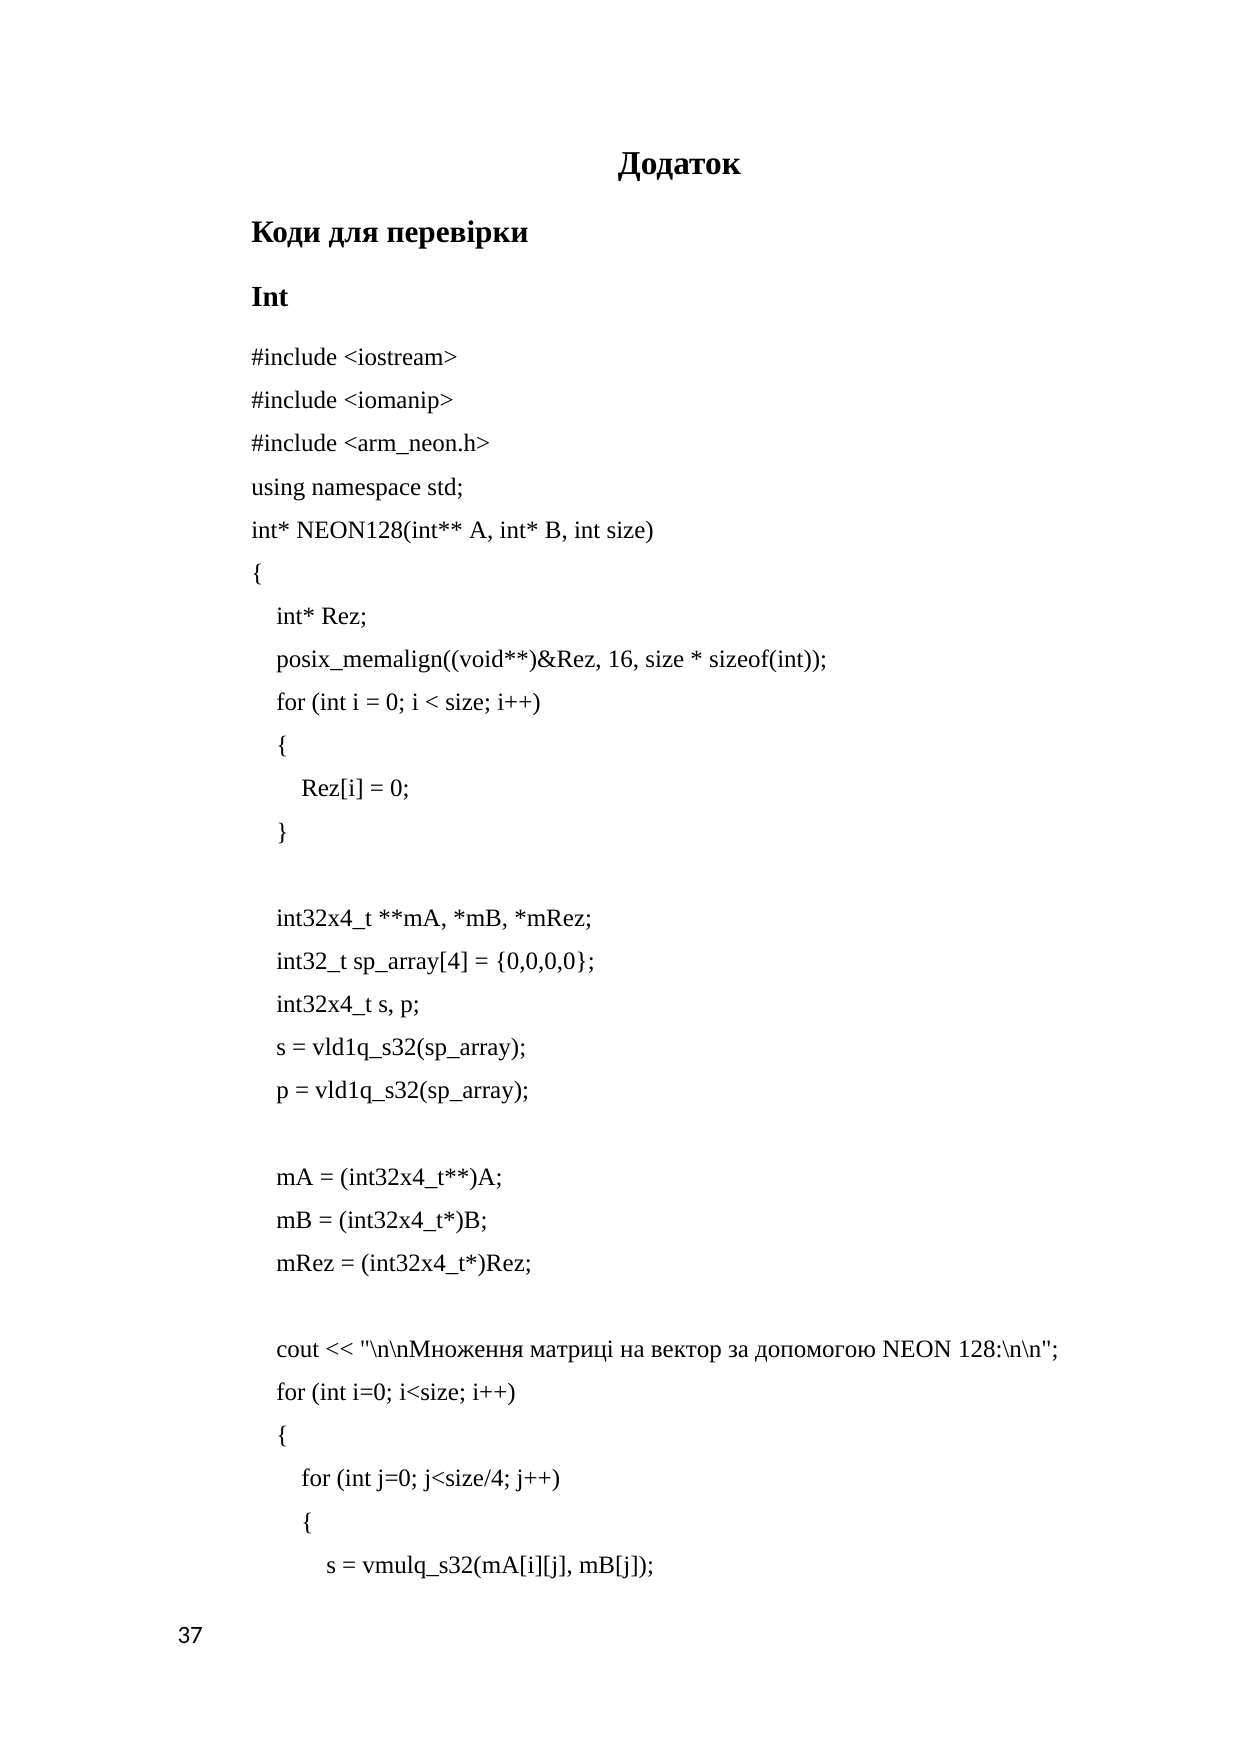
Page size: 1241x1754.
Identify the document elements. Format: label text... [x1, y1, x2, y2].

text for (int j=0; j<size/4; j++) [177, 1463, 1181, 1492]
text #include <iomanip> [177, 385, 1181, 414]
text for (int i=0; i<size; i++) [177, 1377, 1181, 1406]
text { [177, 558, 1181, 587]
text using namespace std; [177, 472, 1181, 500]
text s = vmulq_s32(mA[i][j], mB[j]); [177, 1550, 1181, 1578]
text #include <iostream> [177, 342, 1181, 371]
text Коди для перевірки [177, 213, 1181, 249]
text int32x4_t s, p; [177, 989, 1181, 1018]
text mRez = (int32x4_t*)Rez; [177, 1248, 1181, 1277]
text { [177, 1420, 1181, 1449]
text int* NEON128(int** A, int* B, int size) [177, 515, 1181, 543]
text { [177, 1507, 1181, 1535]
text for (int i = 0; i < size; i++) [177, 687, 1181, 716]
text #include <arm_neon.h> [177, 428, 1181, 457]
text int32x4_t **mA, *mB, *mRez; [177, 903, 1181, 932]
text cout << "\n\nМноження матриці на вектор за допомогою NEON 128:\n\n"; [177, 1334, 1181, 1363]
text s = vld1q_s32(sp_array); [177, 1032, 1181, 1061]
text Rez[i] = 0; [177, 773, 1181, 802]
text Int [177, 279, 1181, 313]
text int* Rez; [177, 601, 1181, 630]
text { [177, 730, 1181, 759]
text mA = (int32x4_t**)A; [177, 1162, 1181, 1190]
text mB = (int32x4_t*)B; [177, 1205, 1181, 1233]
text int32_t sp_array[4] = {0,0,0,0}; [177, 946, 1181, 975]
text Додаток [177, 143, 1181, 181]
text posix_memalign((void**)&Rez, 16, size * sizeof(int)); [177, 644, 1181, 673]
text } [177, 817, 1181, 845]
text p = vld1q_s32(sp_array); [177, 1075, 1181, 1104]
